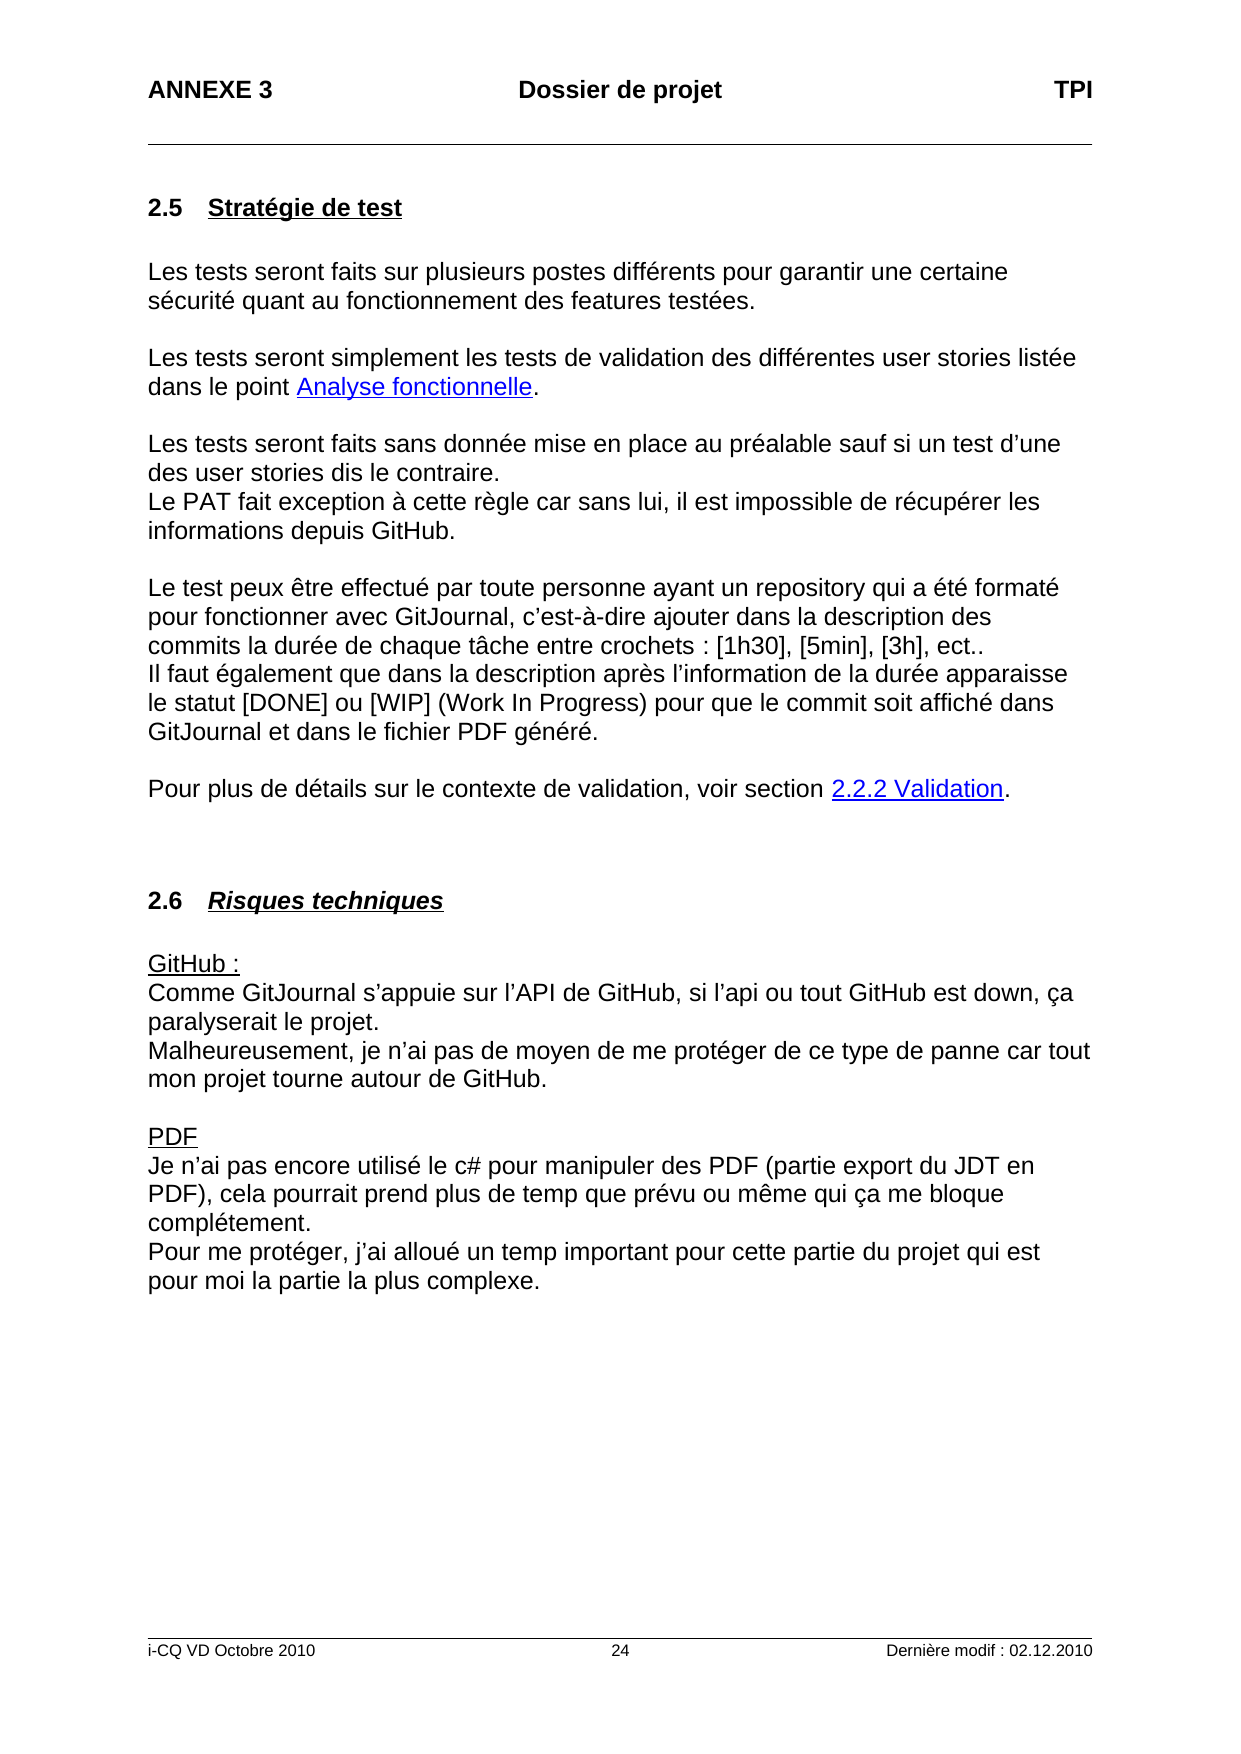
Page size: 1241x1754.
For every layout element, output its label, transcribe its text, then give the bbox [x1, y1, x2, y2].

list Malheureusement, je n’ai pas de moyen de me protéger de ce type de panne car tout mon projet tourne autour de GitHub. [148, 1036, 1092, 1093]
text Pour plus de détails sur le contexte de validation, voir section 2.2.2 Validation. [148, 774, 1092, 803]
text Les tests seront faits sur plusieurs postes différents pour garantir une certaine sécurité quant au fonctionnement des features testées. [148, 257, 1092, 314]
list paralyserait le projet. [148, 1007, 1092, 1036]
list GitHub : [148, 949, 1092, 978]
list PDF [148, 1122, 1092, 1151]
text Le PAT fait exception à cette règle car sans lui, il est impossible de récupérer les informations depuis GitHub. [148, 487, 1092, 544]
text Les tests seront simplement les tests de validation des différentes user stories listée dans le point Analyse fonctionnelle. [148, 343, 1092, 401]
list Je n’ai pas encore utilisé le c# pour manipuler des PDF (partie export du JDT en PDF), cela pourrait prend plus de temp que prévu ou même qui ça me bloque complétement. [148, 1151, 1092, 1237]
subtitle Stratégie de test [148, 193, 1092, 222]
text Le test peux être effectué par toute personne ayant un repository qui a été formaté pour fonctionner avec GitJournal, c’est-à-dire ajouter dans la description des commits la durée de chaque tâche entre crochets : [1h30], [5min], [3h], ect.. [148, 573, 1092, 659]
text Il faut également que dans la description après l’information de la durée apparaisse le statut [DONE] ou [WIP] (Work In Progress) pour que le commit soit affiché dans GitJournal et dans le fichier PDF généré. [148, 659, 1092, 746]
list Comme GitJournal s’appuie sur l’API de GitHub, si l’api ou tout GitHub est down, ça [148, 978, 1092, 1007]
subtitle Risques techniques [148, 886, 1092, 914]
text Les tests seront faits sans donnée mise en place au préalable sauf si un test d’une des user stories dis le contraire. [148, 429, 1092, 487]
list Pour me protéger, j’ai alloué un temp important pour cette partie du projet qui est pour moi la partie la plus complexe. [148, 1237, 1092, 1294]
